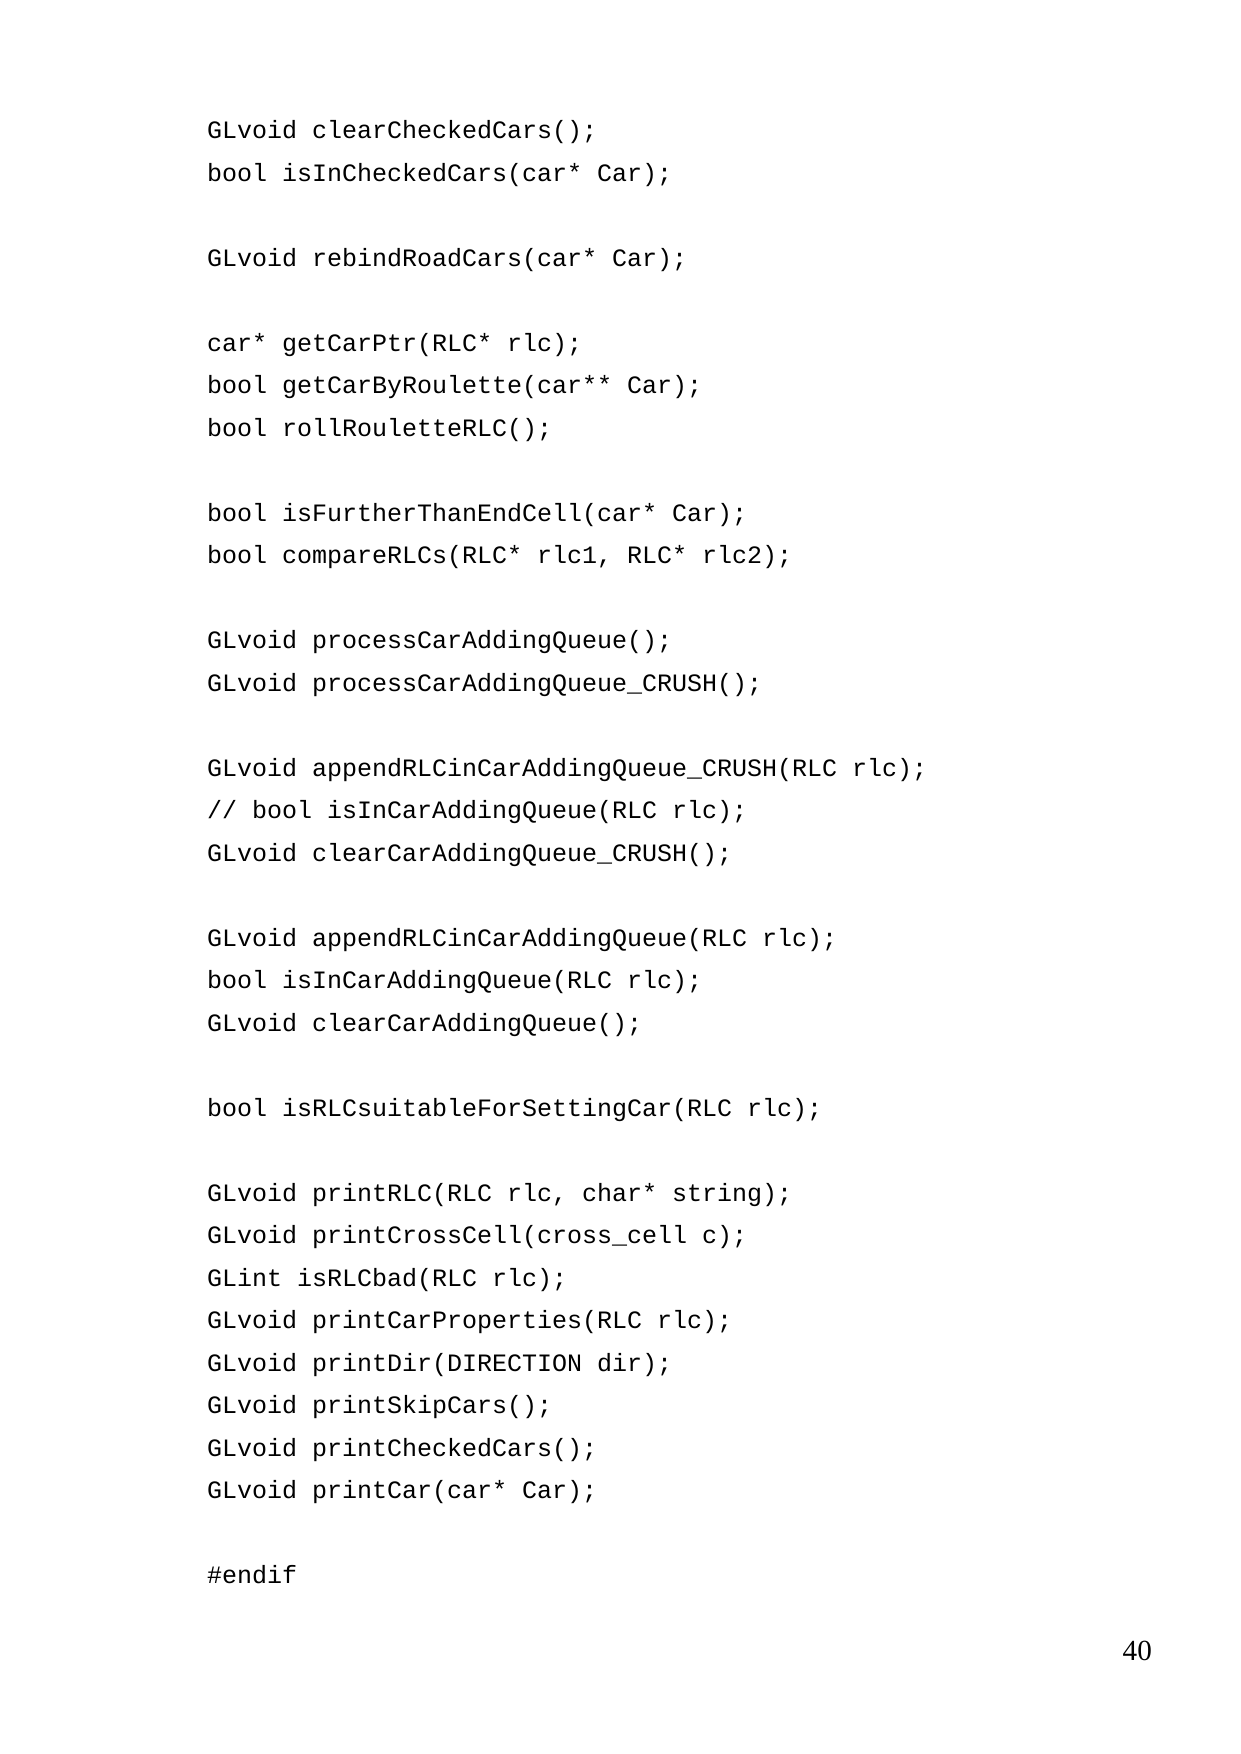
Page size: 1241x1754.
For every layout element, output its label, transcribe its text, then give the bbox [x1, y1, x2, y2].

text GLvoid clearCheckedCars(); [118, 118, 1152, 146]
text GLvoid printSkipCars(); [118, 1393, 1152, 1421]
text car* getCarPtr(RLC* rlc); [118, 331, 1152, 359]
text bool isFurtherThanEndCell(car* Car); [118, 501, 1152, 529]
text bool getCarByRoulette(car** Car); [118, 373, 1152, 401]
text GLvoid rebindRoadCars(car* Car); [118, 246, 1152, 274]
text GLvoid printDir(DIRECTION dir); [118, 1351, 1152, 1379]
text #endif [118, 1563, 1152, 1591]
text bool isRLCsuitableForSettingCar(RLC rlc); [118, 1096, 1152, 1124]
text GLvoid printCrossCell(cross_cell c); [118, 1223, 1152, 1251]
text bool compareRLCs(RLC* rlc1, RLC* rlc2); [118, 543, 1152, 571]
text bool isInCarAddingQueue(RLC rlc); [118, 968, 1152, 996]
text // bool isInCarAddingQueue(RLC rlc); [118, 798, 1152, 826]
text GLvoid appendRLCinCarAddingQueue(RLC rlc); [118, 926, 1152, 954]
text GLvoid processCarAddingQueue_CRUSH(); [118, 671, 1152, 699]
text GLvoid printCheckedCars(); [118, 1436, 1152, 1464]
text bool rollRouletteRLC(); [118, 416, 1152, 444]
text GLvoid printRLC(RLC rlc, char* string); [118, 1181, 1152, 1209]
text GLvoid clearCarAddingQueue_CRUSH(); [118, 841, 1152, 869]
text GLvoid appendRLCinCarAddingQueue_CRUSH(RLC rlc); [118, 756, 1152, 784]
text GLvoid processCarAddingQueue(); [118, 628, 1152, 656]
text GLvoid printCarProperties(RLC rlc); [118, 1308, 1152, 1336]
text bool isInCheckedCars(car* Car); [118, 161, 1152, 189]
text GLvoid printCar(car* Car); [118, 1478, 1152, 1506]
text GLint isRLCbad(RLC rlc); [118, 1266, 1152, 1294]
text GLvoid clearCarAddingQueue(); [118, 1011, 1152, 1039]
